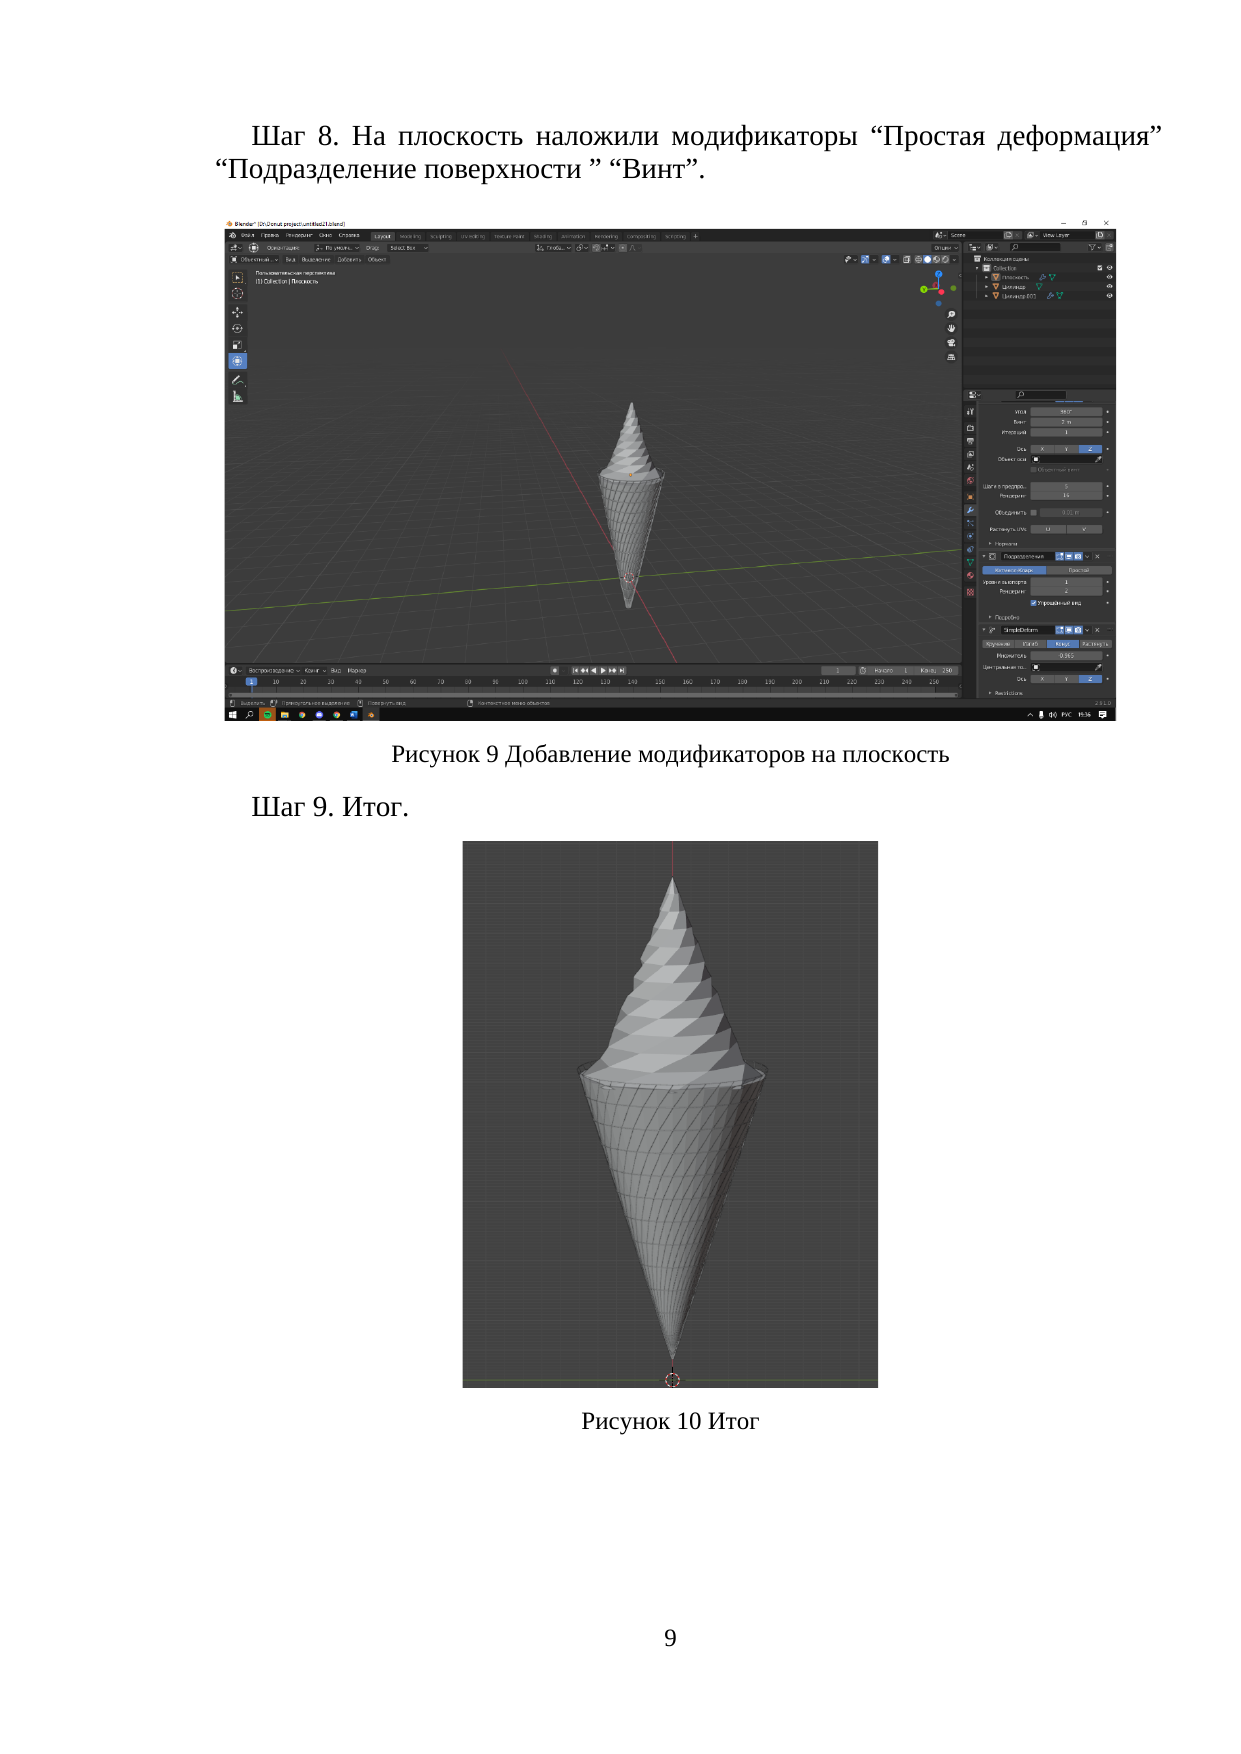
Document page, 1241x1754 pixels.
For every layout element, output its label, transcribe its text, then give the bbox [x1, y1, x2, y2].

picture [224, 218, 1117, 721]
text Шаг 8. На плоскость наложили модификаторы “Простая деформация” “Подразделение поверхности ” “Винт”. [215, 118, 1163, 185]
text Рисунок 9 Добавление модификаторов на плоскость [177, 739, 1163, 768]
picture [462, 841, 879, 1388]
text Шаг 9. Итог. [177, 789, 1163, 822]
text Рисунок 10 Итог [177, 1406, 1163, 1435]
